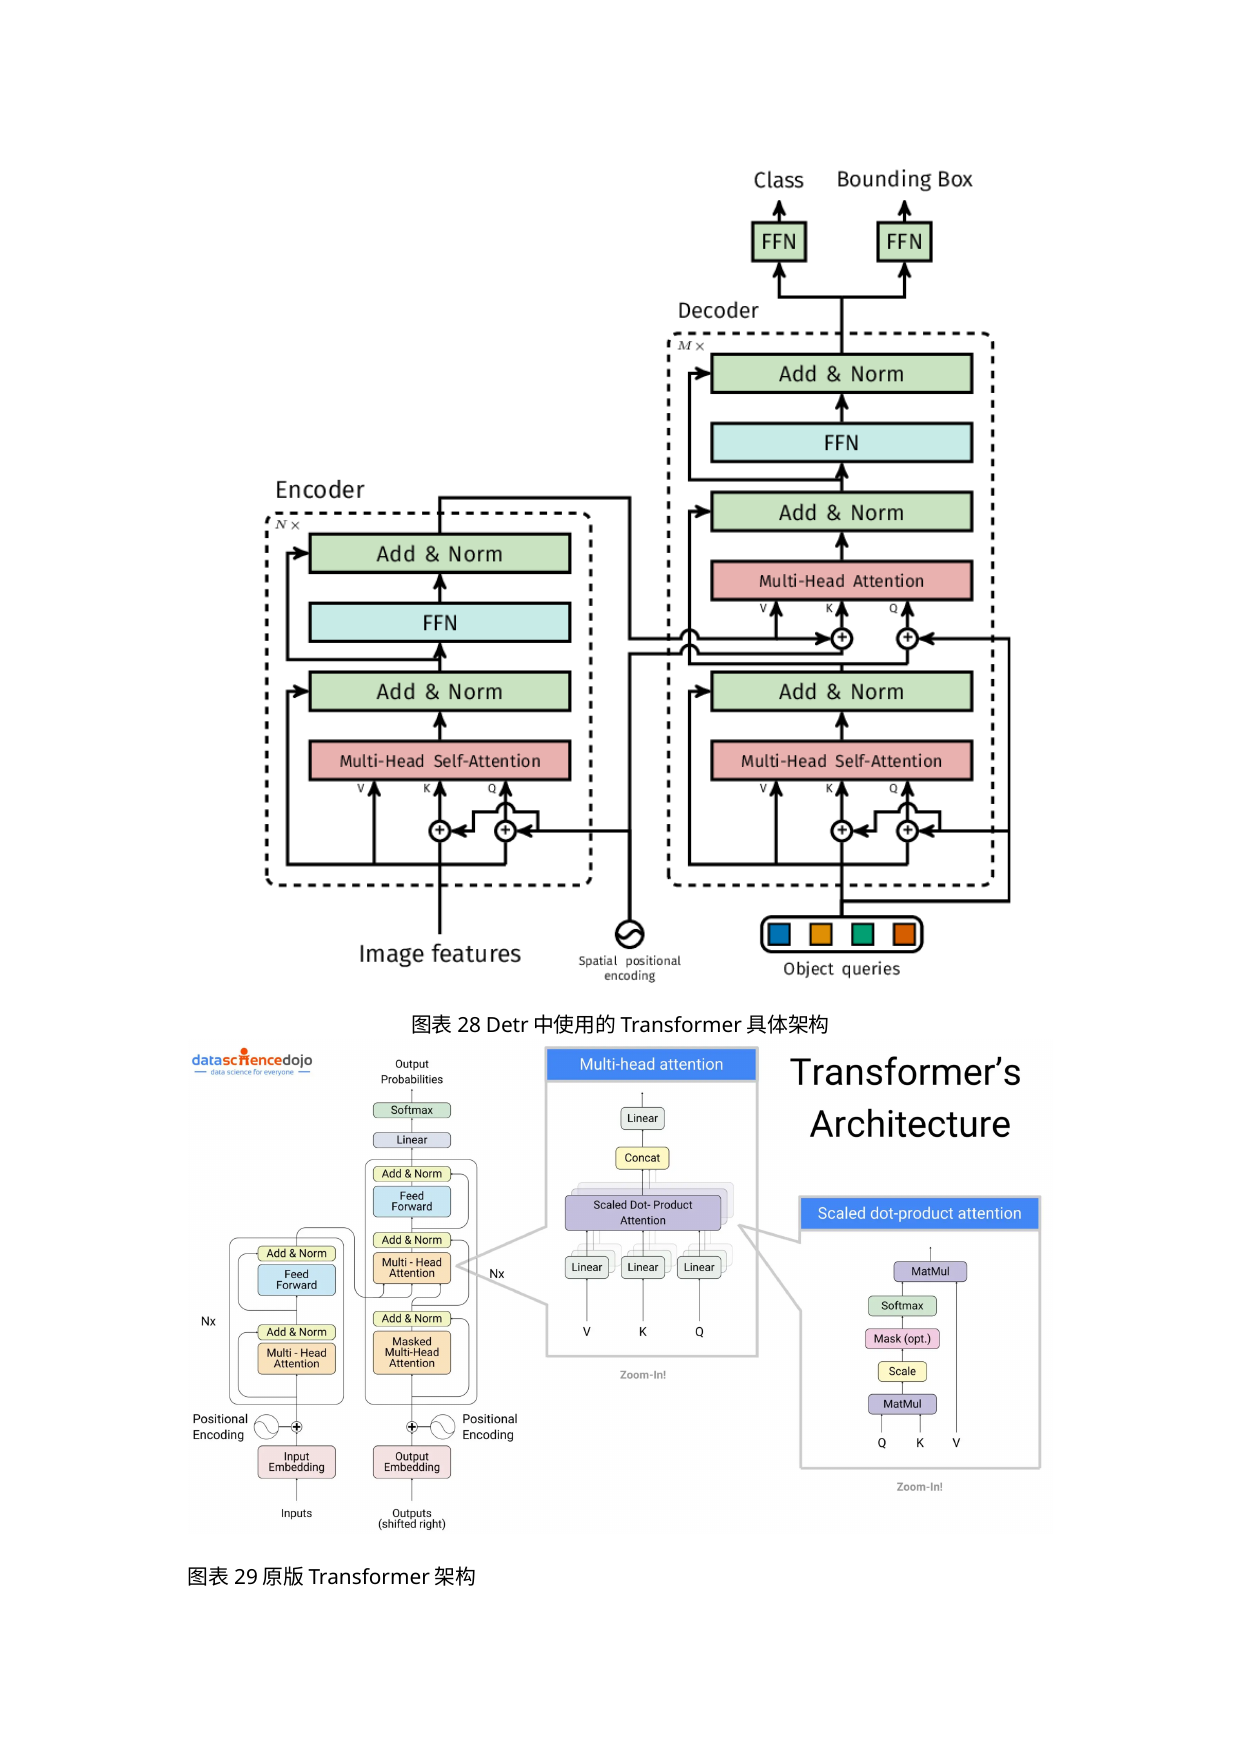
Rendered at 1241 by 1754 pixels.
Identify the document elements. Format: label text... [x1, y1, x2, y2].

text 图表 29 原版Transformer架构 [187, 1559, 1053, 1592]
picture [187, 1039, 1053, 1534]
text 图表 28 Detr中使用的Transformer具体架构 [187, 1007, 1053, 1039]
picture [187, 162, 1011, 983]
